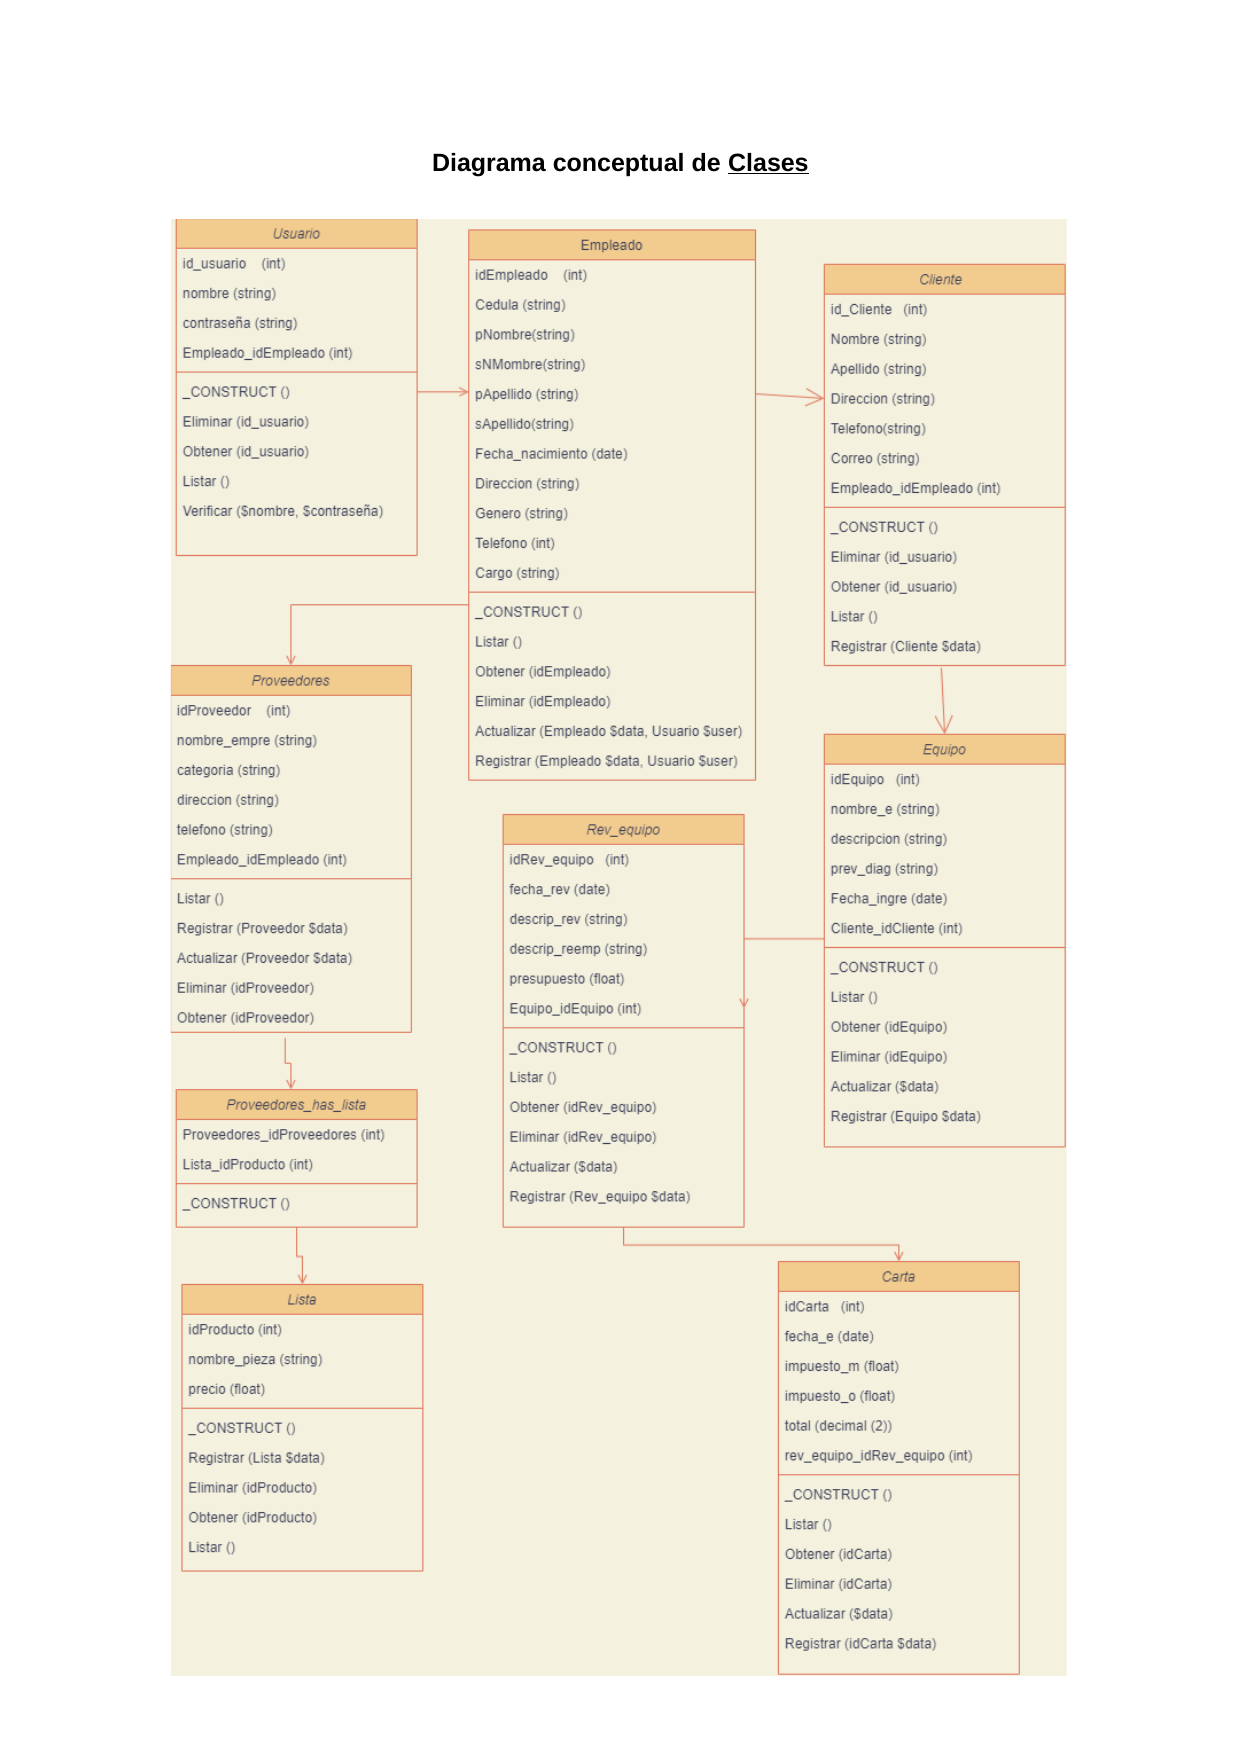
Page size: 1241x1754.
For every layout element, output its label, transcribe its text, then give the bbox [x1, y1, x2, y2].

picture [170, 219, 1067, 1676]
text Diagrama conceptual de Clases [148, 148, 1092, 176]
